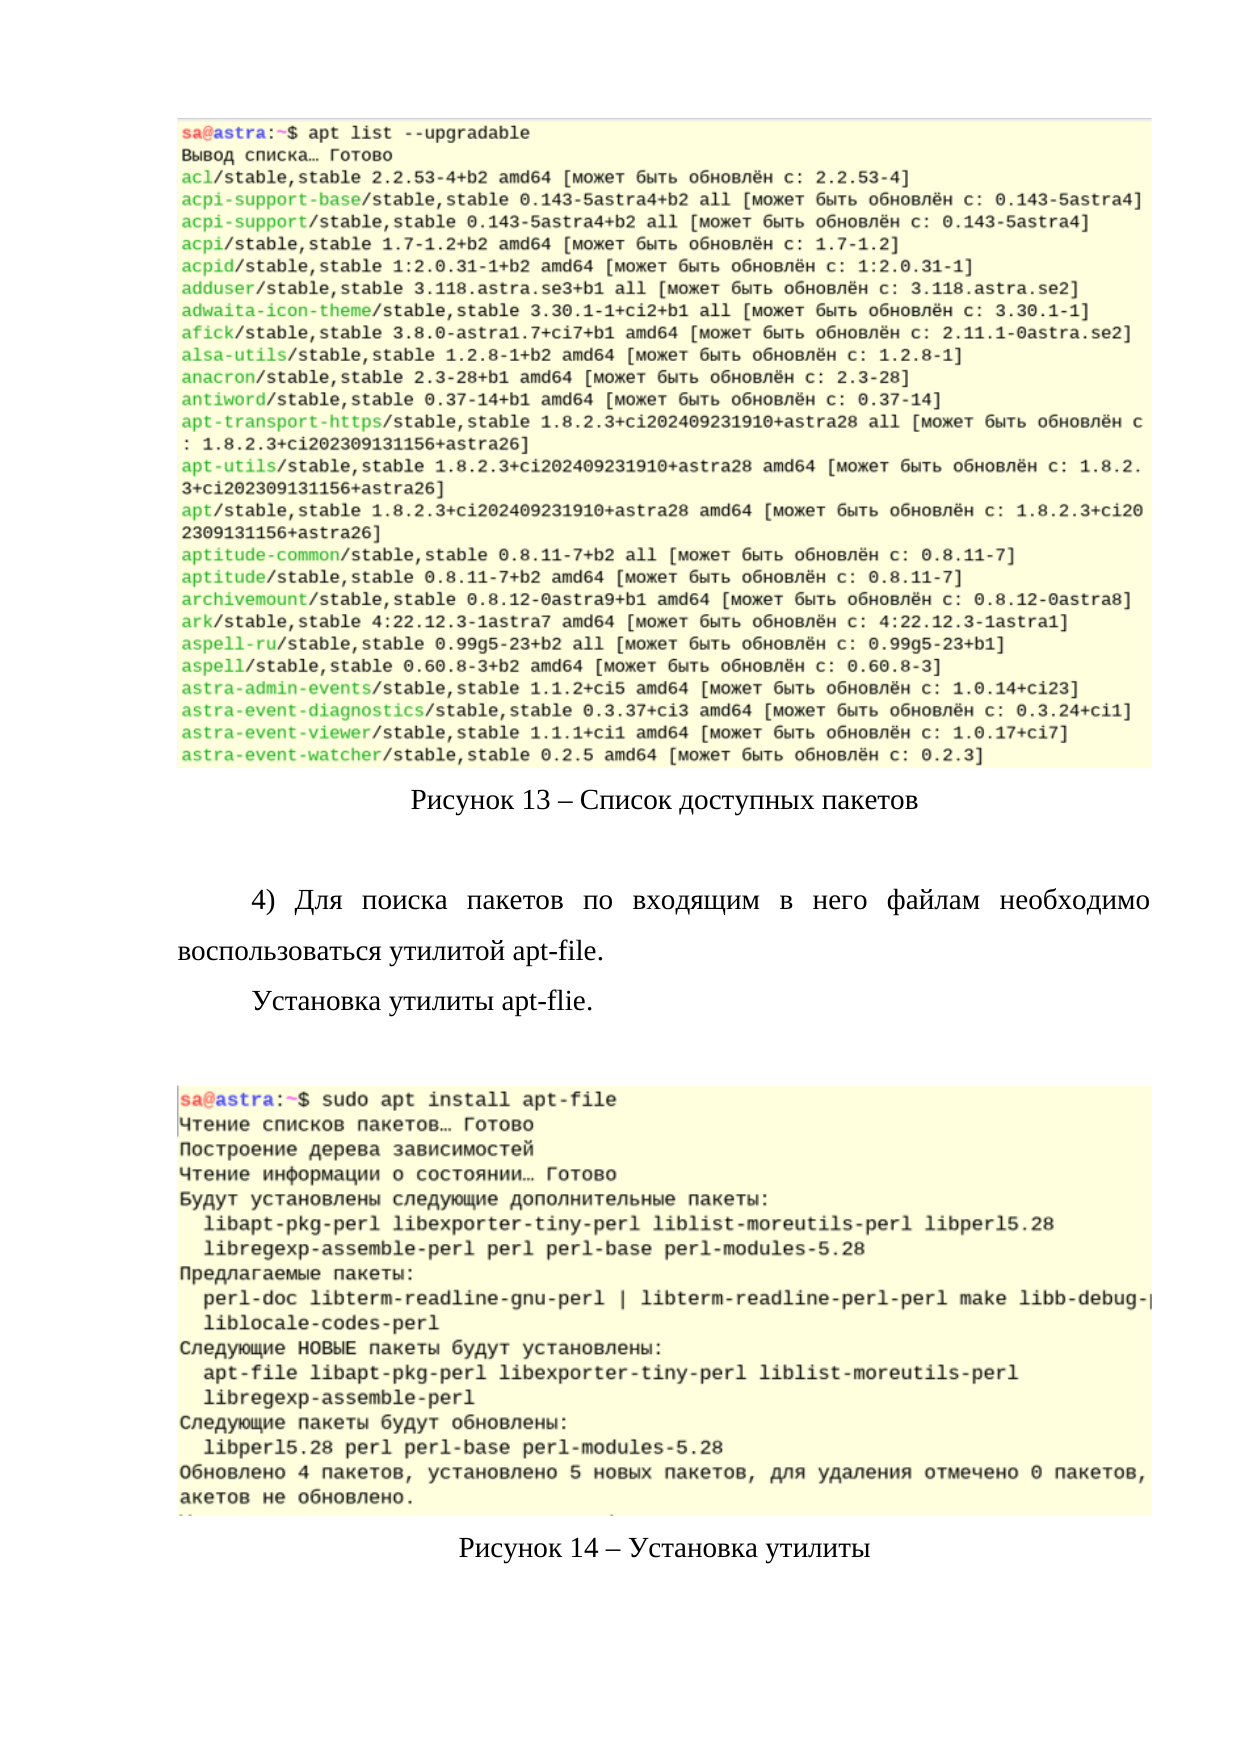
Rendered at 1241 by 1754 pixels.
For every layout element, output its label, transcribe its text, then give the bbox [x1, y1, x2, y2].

picture [177, 118, 1152, 768]
text Рисунок 14 – Установка утилиты [177, 1530, 1152, 1564]
picture [177, 1083, 1152, 1516]
text 4) Для поиска пакетов по входящим в него файлам необходимо воспользоваться утилитой apt-file. [177, 882, 1152, 966]
text Рисунок 13 – Список доступных пакетов [177, 782, 1152, 815]
text Установка утилиты apt-flie. [177, 983, 1152, 1017]
